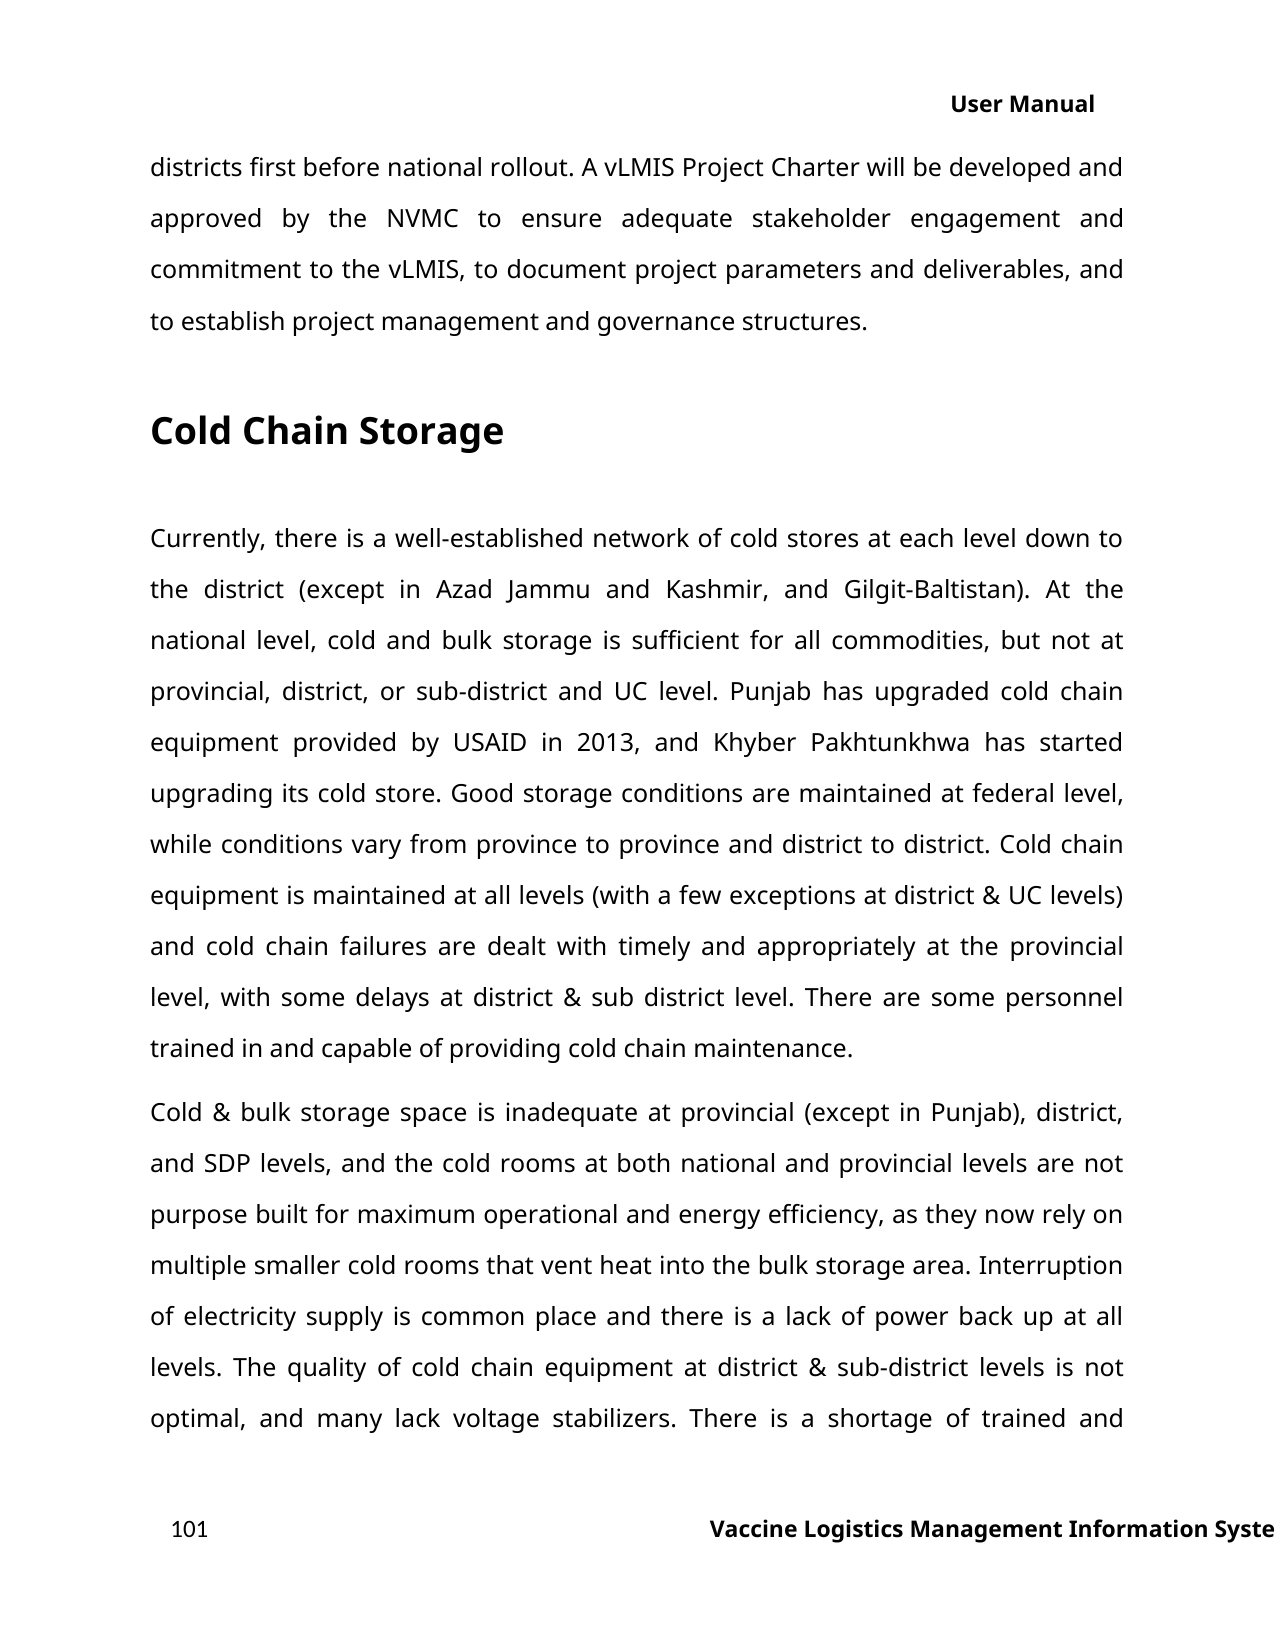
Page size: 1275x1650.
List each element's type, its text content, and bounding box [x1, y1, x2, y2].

text Currently, there is a well-established network of cold stores at each level down to the district (except in Azad Jammu and Kashmir, and Gilgit-Baltistan). At the national level, cold and bulk storage is sufficient for all commodities, but not at provincial, district, or sub-district and UC level. Punjab has upgraded cold chain equipment provided by USAID in 2013, and Khyber Pakhtunkhwa has started upgrading its cold store. Good storage conditions are maintained at federal level, while conditions vary from province to province and district to district. Cold chain equipment is maintained at all levels (with a few exceptions at district & UC levels) and cold chain failures are dealt with timely and appropriately at the provincial level, with some delays at district & sub district level. There are some personnel trained in and capable of providing cold chain maintenance. [150, 521, 1125, 1065]
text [150, 1094, 1125, 1435]
subtitle Cold Chain Storage [150, 404, 1125, 455]
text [150, 150, 1125, 337]
